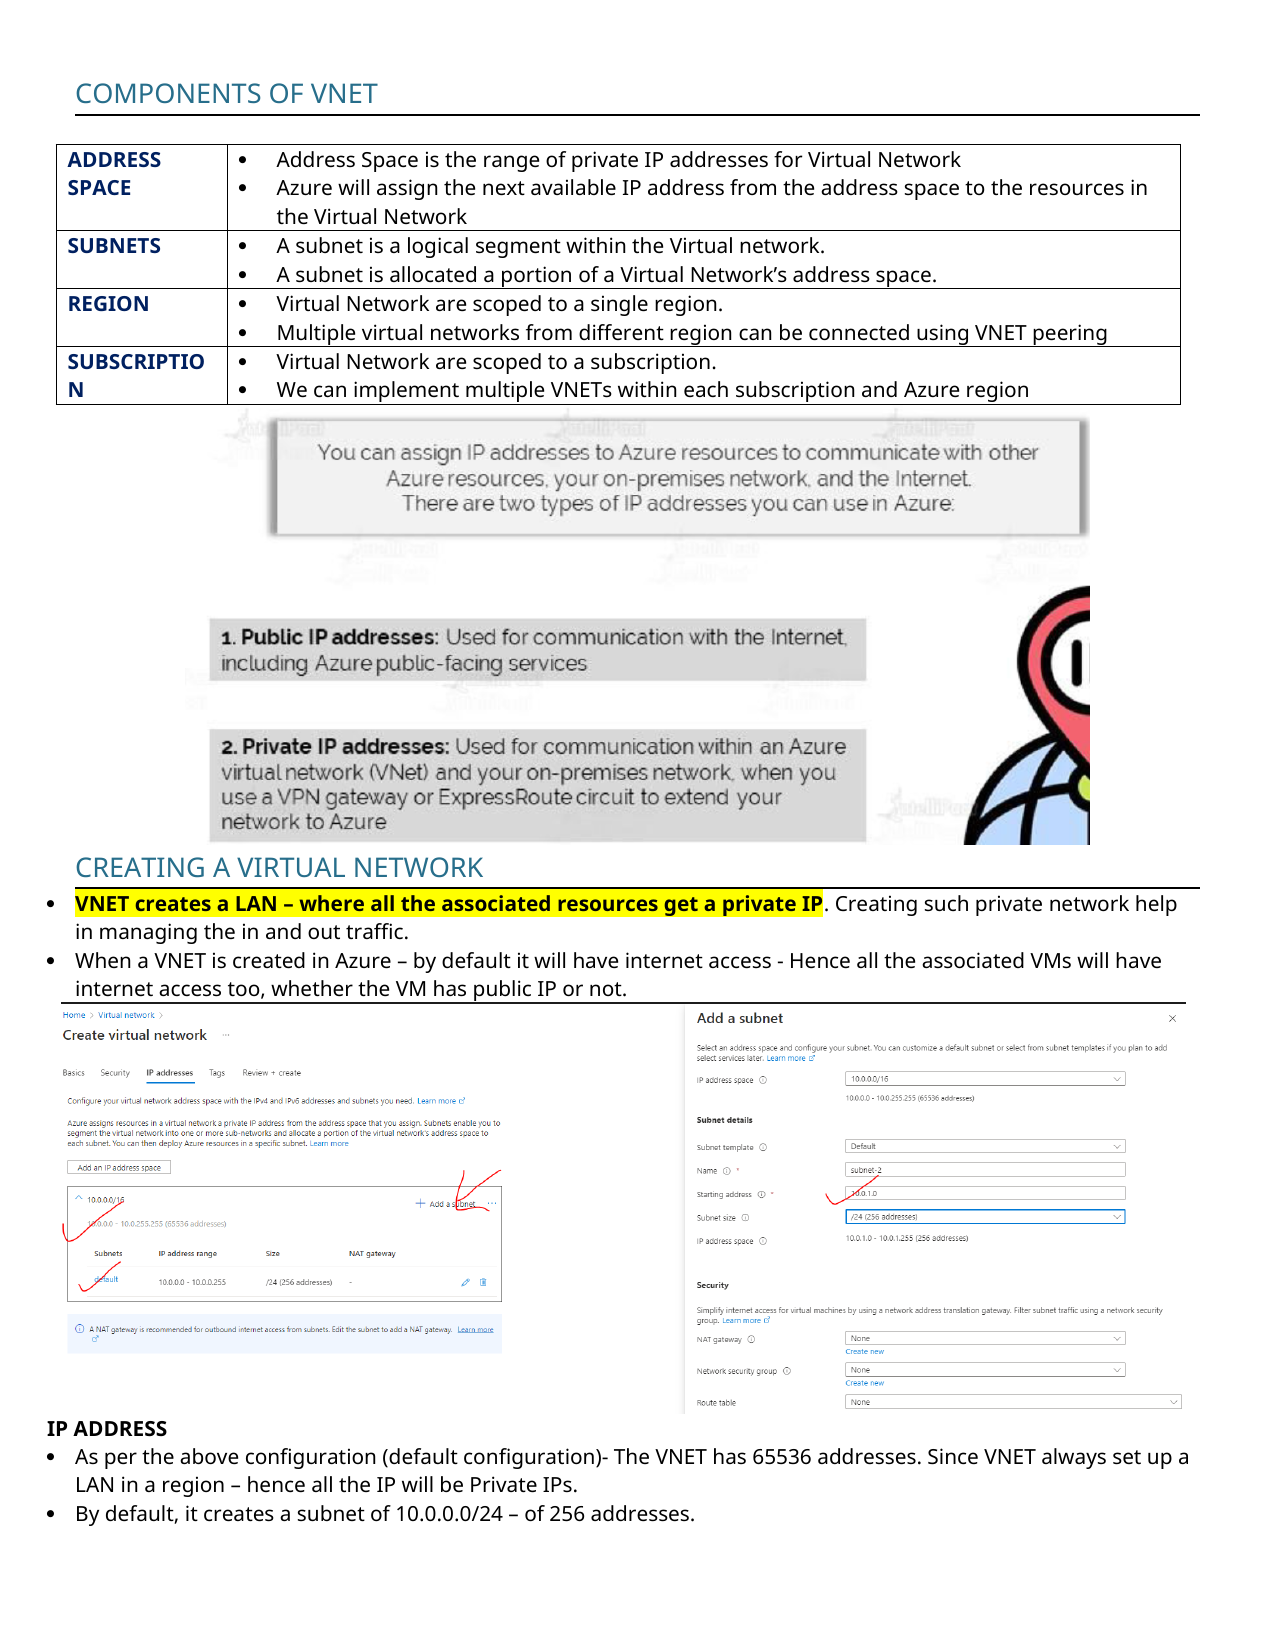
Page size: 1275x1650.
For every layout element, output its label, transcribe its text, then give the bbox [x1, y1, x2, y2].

text IP ADDRESS [47, 1414, 1200, 1442]
table_header ADDRESS SPACE [57, 145, 227, 230]
table_cell REGION [57, 289, 227, 346]
picture [185, 405, 1090, 845]
list As per the above configuration (default configuration)- The VNET has 65536 addresses. Since VNET always set up a LAN in a region – hence all the IP will be Private IPs. [47, 1442, 1200, 1499]
list By default, it creates a subnet of 10.0.0.0/24 – of 256 addresses. [47, 1499, 1200, 1527]
list When a VNET is created in Azure – by default it will have internet access - Hence all the associated VMs will have internet access too, whether the VM has public IP or not. [47, 946, 1200, 1003]
table_cell Virtual Network are scoped to a subscription. We can implement multiple VNETs within each subscription and Azure region [228, 347, 1180, 404]
table_cell SUBNETS [57, 231, 227, 288]
table_header Address Space is the range of private IP addresses for Virtual Network Azure will assign the next available IP address from the address space to the resources in the Virtual Network [228, 145, 1180, 230]
table_cell Virtual Network are scoped to a single region. Multiple virtual networks from different region can be connected using VNET peering [228, 289, 1180, 346]
list VNET creates a LAN – where all the associated resources get a private IP. Creating such private network help in managing the in and out traffic. [47, 889, 1200, 946]
subtitle CREATING A VIRTUAL NETWORK [75, 848, 1200, 887]
picture [61, 1002, 1186, 1414]
table_cell A subnet is a logical segment within the Virtual network. A subnet is allocated a portion of a Virtual Network’s address space. [228, 231, 1180, 288]
subtitle COMPONENTS OF VNET [75, 75, 1200, 114]
table_cell SUBSCRIPTION [57, 347, 227, 404]
